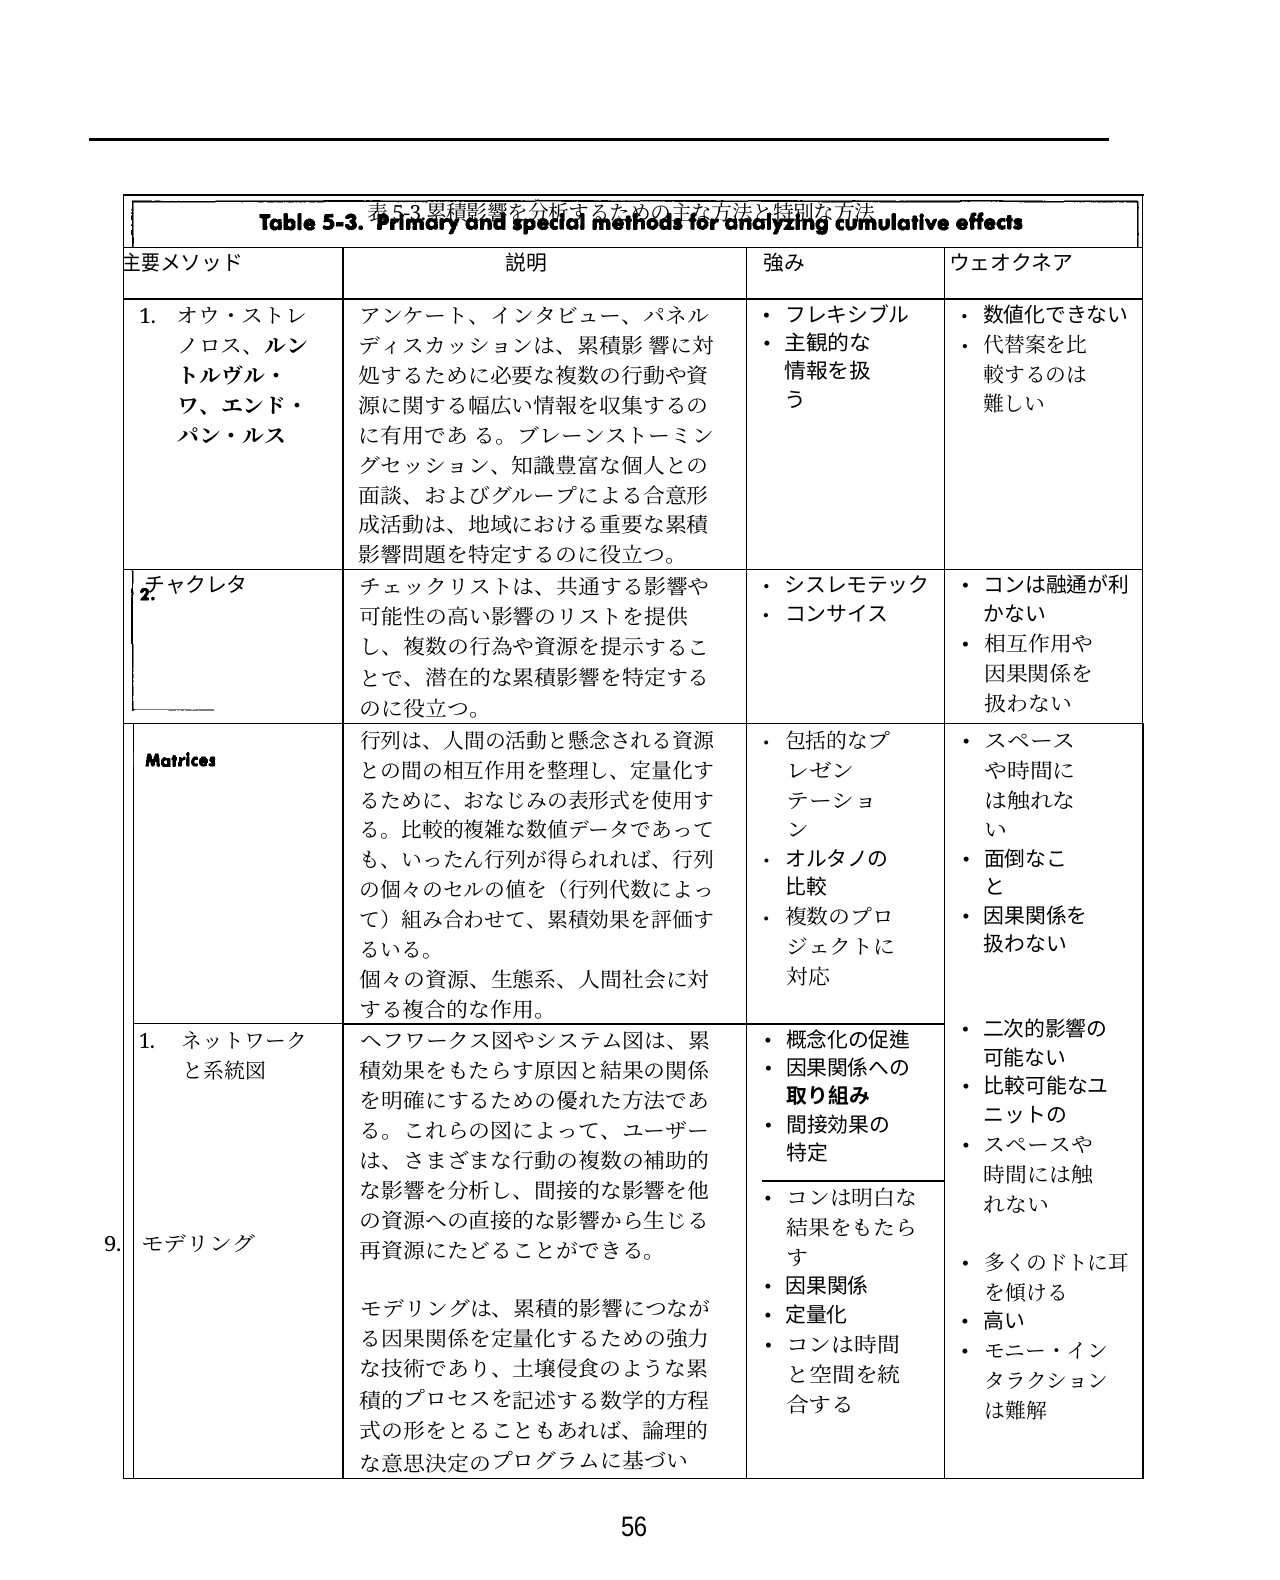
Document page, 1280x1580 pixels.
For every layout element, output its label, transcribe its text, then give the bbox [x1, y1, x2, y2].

table_cell 数値化できない 代替案を比較するのは難しい [945, 300, 1142, 569]
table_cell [762, 1182, 944, 1478]
table_header 表5-3.累積影響を分析するための主な方法と特別な方法 [124, 196, 1142, 247]
table_cell [134, 724, 342, 1023]
table_cell [124, 1023, 133, 1478]
table_cell チャクレタ [124, 570, 342, 723]
table_cell 主要メソッド [124, 248, 342, 298]
table_cell [747, 1025, 762, 1478]
table_cell 包括的なプレゼンテーション オルタノの比較 複数のプロジェクトに対応 [747, 724, 944, 1023]
table_cell チェックリストは、共通する影響や可能性の高い影響のリストを提供し、複数の行為や資源を提示することで、潜在的な累積影響を特定するのに役立つ。 [344, 570, 746, 723]
table_cell ヘフワークス図やシステム図は、累積効果をもたらす原因と結果の関係を明確にするための優れた方法である。これらの図によって、ユーザーは、さまざまな行動の複数の補助的な影響を分析し、間接的な影響を他の資源への直接的な影響から生じる再資源にたどることができる。 モデリングは、累積的影響につながる因果関係を定量化するための強力な技術であり、土壌侵食のような累積的プロセスを記述する数学的方程式の形をとることもあれば、論理的な意思決定のプログラムに基づいて、さまざまな影響シナリオの影響を計算するエキスパートシステムを構成することもある。 [344, 1025, 746, 1478]
table_cell シスレモテック コンサイス [747, 570, 944, 723]
picture [133, 752, 216, 767]
table_cell [124, 724, 133, 1023]
table_cell スペースや時間には触れない 面倒なこと 因果関係を扱わない 二次的影響の可能ない 比較可能なユニットの スペースや時間には触れない 多くのドトに耳を傾ける 高い モニー・インタラクションは難解 [945, 724, 1142, 1478]
table_cell アンケート、インタビュー、パネルディスカッションは、累積影 響に対処するために必要な複数の行動や資源に関する幅広い情報を収集するのに有用であ る。ブレーンストーミングセッション、知識豊富な個人との面談、およびグループによる合意形成活動は、地域における重要な累積影響問題を特定するのに役立つ。 [344, 300, 746, 569]
table_cell フレキシブル 主観的な情報を扱う [747, 300, 944, 569]
table_cell 強み [747, 248, 944, 298]
table_cell 概念化の促進 因果関係への取り組み 間接効果の特定 [762, 1025, 944, 1180]
table_cell 1. オウ・ストレノロス、ルントルヴル・ワ、エンド・パン・ルス [124, 300, 342, 569]
table_cell 説明 [344, 248, 746, 298]
table_cell ウェオクネア [945, 248, 1142, 298]
table_cell 1. ネットワークと系統図 9. モデリング [134, 1024, 342, 1478]
table_cell 行列は、人間の活動と懸念される資源との間の相互作用を整理し、定量化するために、おなじみの表形式を使用する。比較的複雑な数値データであっても、いったん行列が得られれば、行列の個々のセルの値を（行列代数によって）組み合わせて、累積効果を評価するいる。 個々の資源、生態系、人間社会に対する複合的な作用。 [344, 724, 746, 1023]
table_cell コンは融通が利かない 相互作用や因果関係を扱わない [945, 570, 1142, 723]
